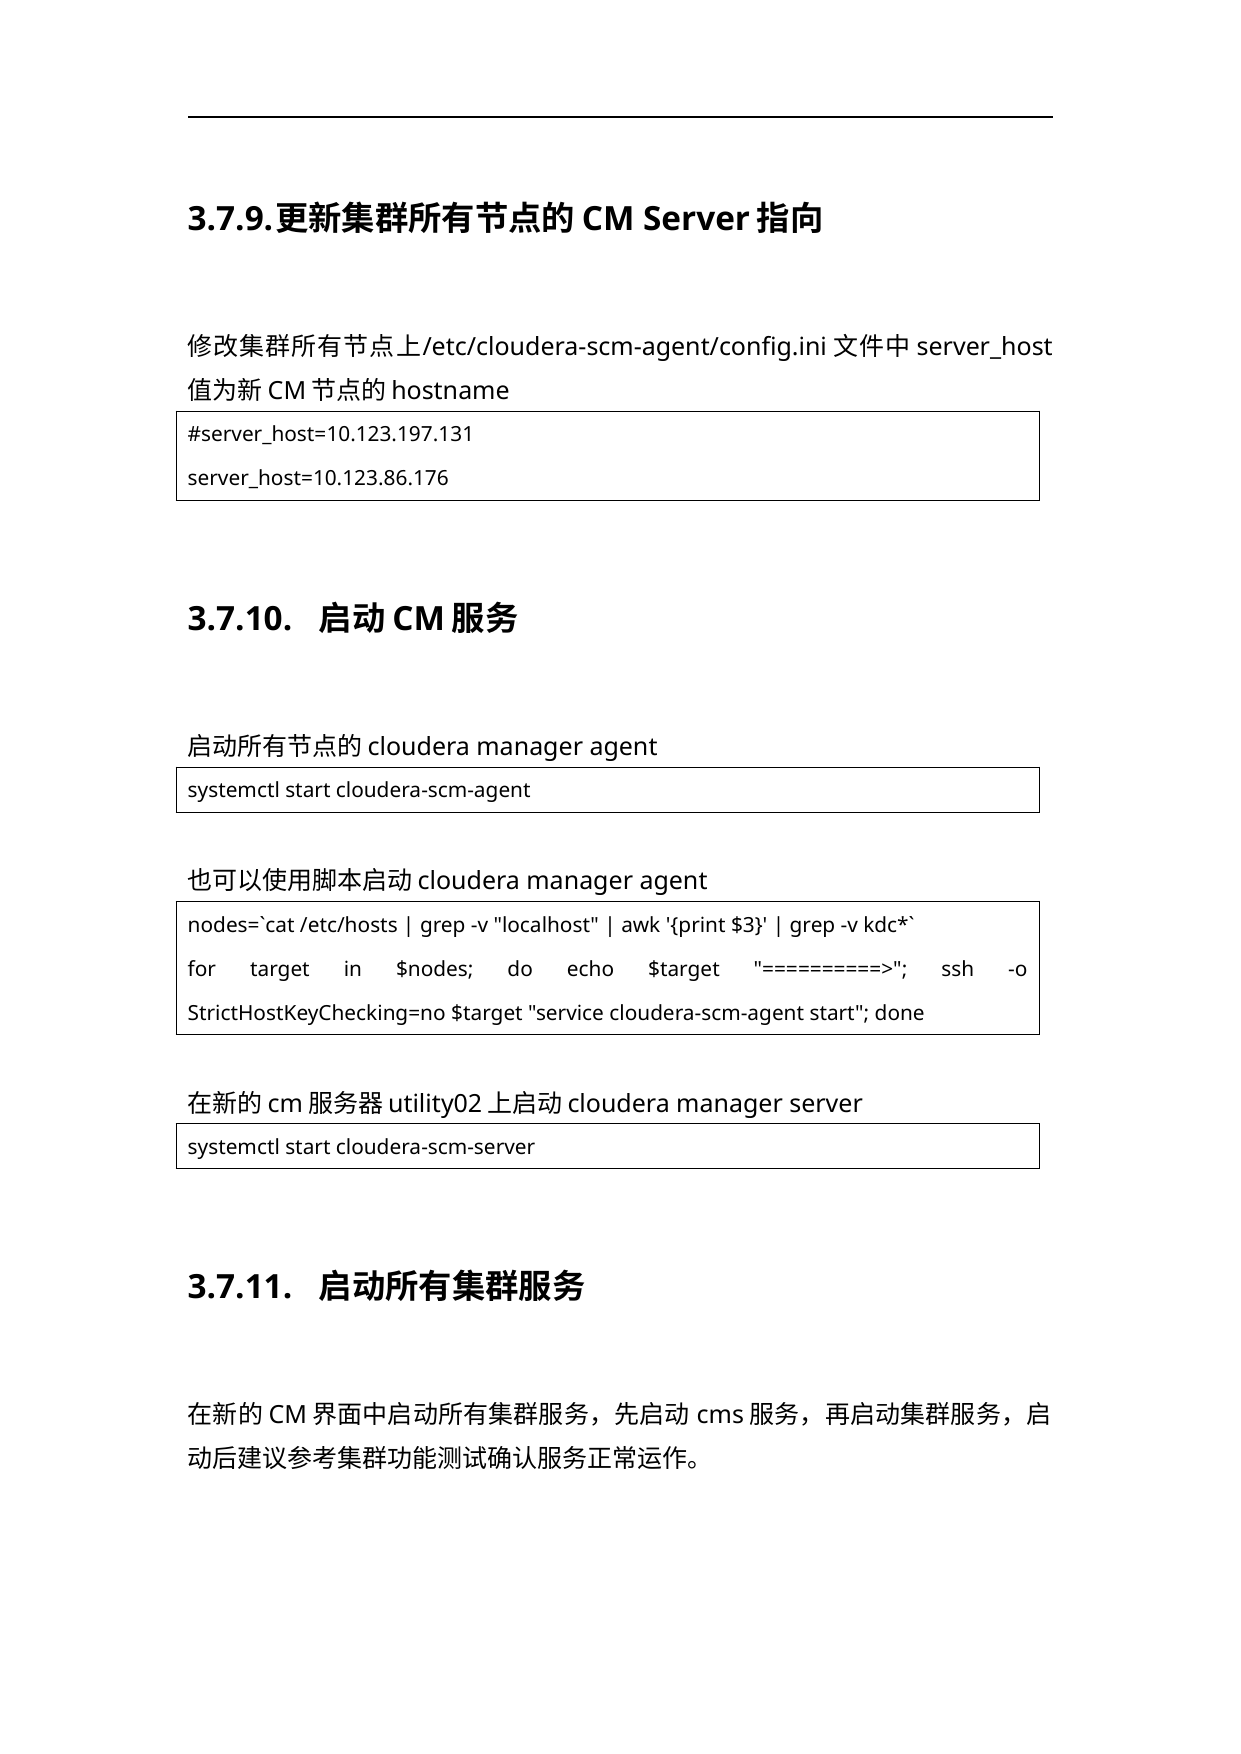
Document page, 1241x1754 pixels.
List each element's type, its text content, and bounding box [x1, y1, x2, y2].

table_header systemctl start cloudera-scm-agent [177, 768, 1039, 812]
text 在新的cm服务器utility02上启动cloudera manager server [187, 1079, 1053, 1123]
subtitle 更新集群所有节点的CM Server指向 [187, 172, 1053, 260]
text 修改集群所有节点上/etc/cloudera-scm-agent/config.ini文件中server_host值为新CM节点的hostname [187, 322, 1053, 411]
text 启动所有节点的cloudera manager agent [187, 722, 1053, 767]
text 在新的CM界面中启动所有集群服务，先启动cms服务，再启动集群服务，启动后建议参考集群功能测试确认服务正常运作。 [187, 1391, 1053, 1479]
table_header systemctl start cloudera-scm-server [177, 1124, 1039, 1168]
subtitle 启动CM服务 [187, 572, 1053, 660]
table_header nodes=`cat /etc/hosts | grep -v "localhost" | awk '{print $3}' | grep -v kdc*` for target in $nodes; do echo $target "==========>"; ssh -o StrictHostKeyChecking=no $target "service cloudera-scm-agent start"; done [177, 902, 1039, 1034]
table_header #server_host=10.123.197.131 server_host=10.123.86.176 [177, 412, 1039, 500]
text 也可以使用脚本启动cloudera manager agent [187, 857, 1053, 901]
subtitle 启动所有集群服务 [187, 1241, 1053, 1329]
